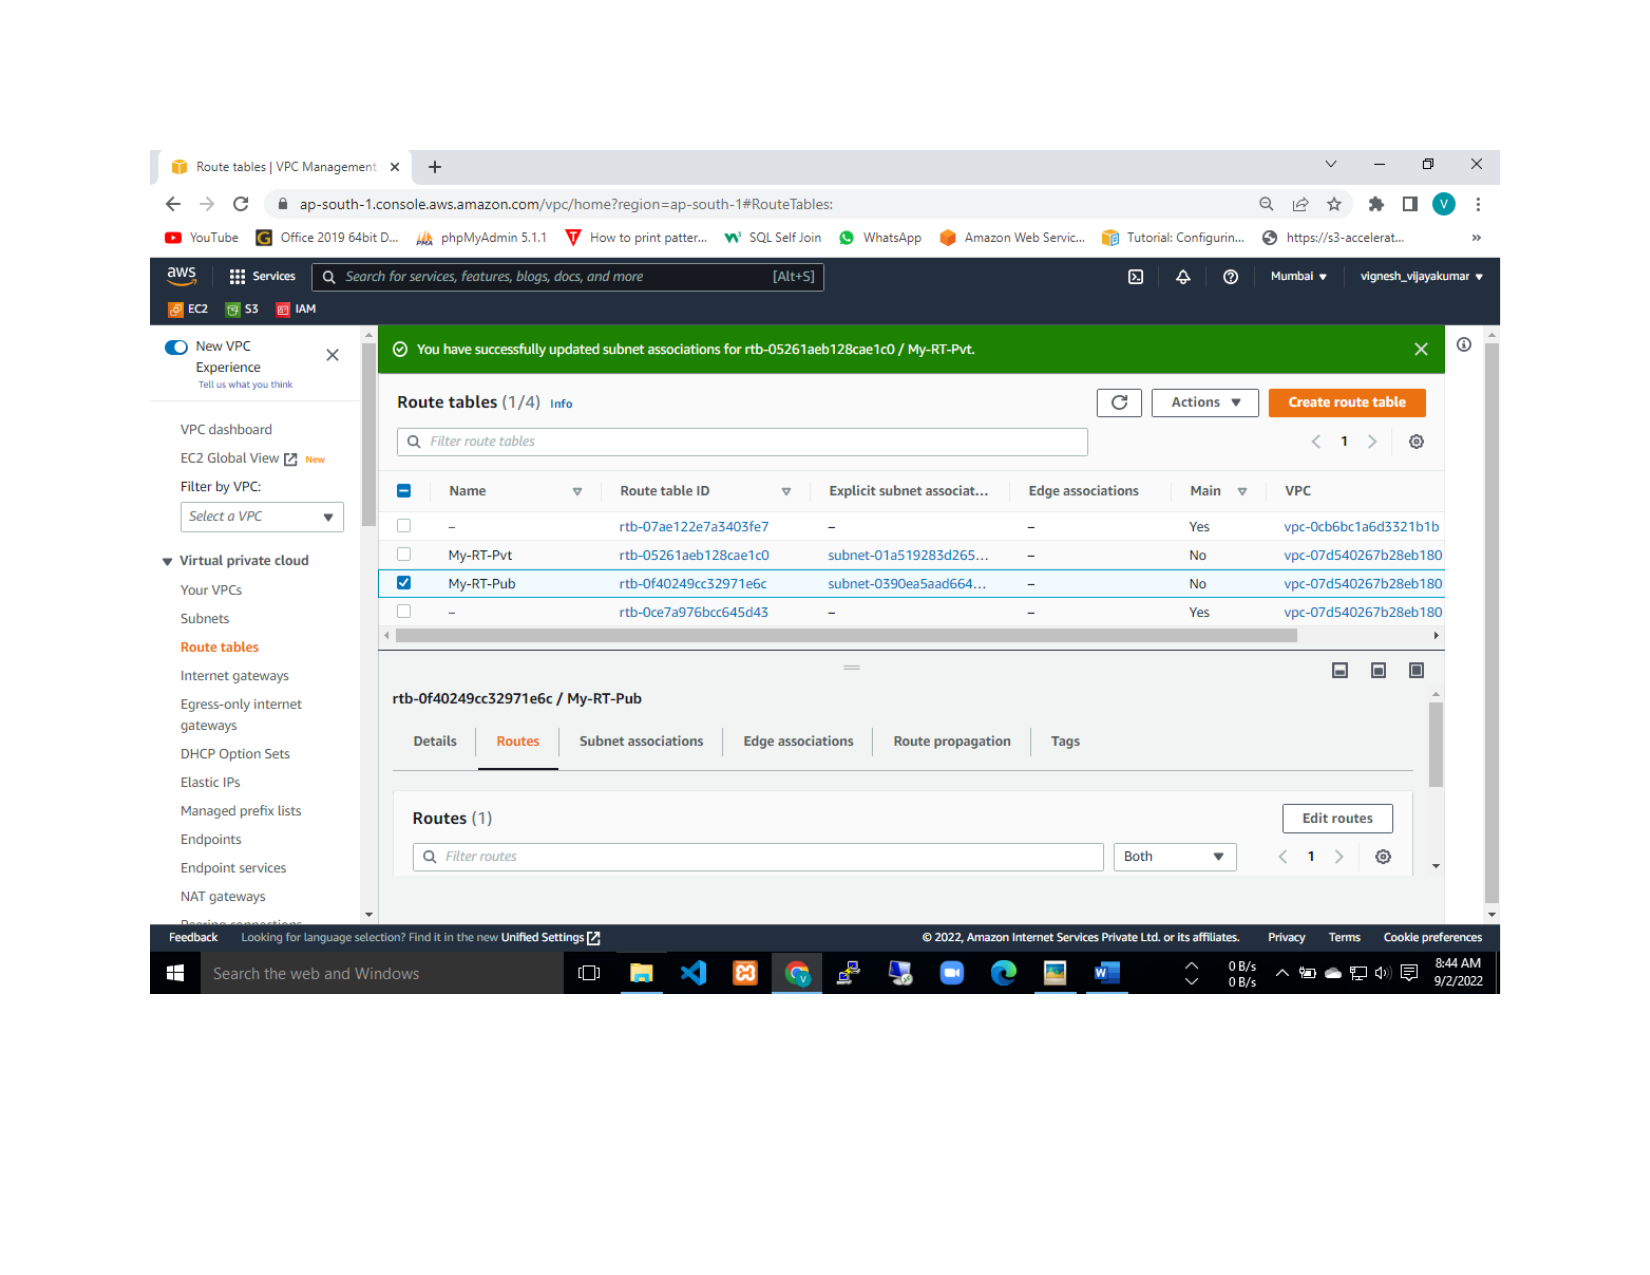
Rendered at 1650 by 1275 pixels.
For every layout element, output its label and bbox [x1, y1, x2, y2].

picture [150, 150, 1500, 994]
